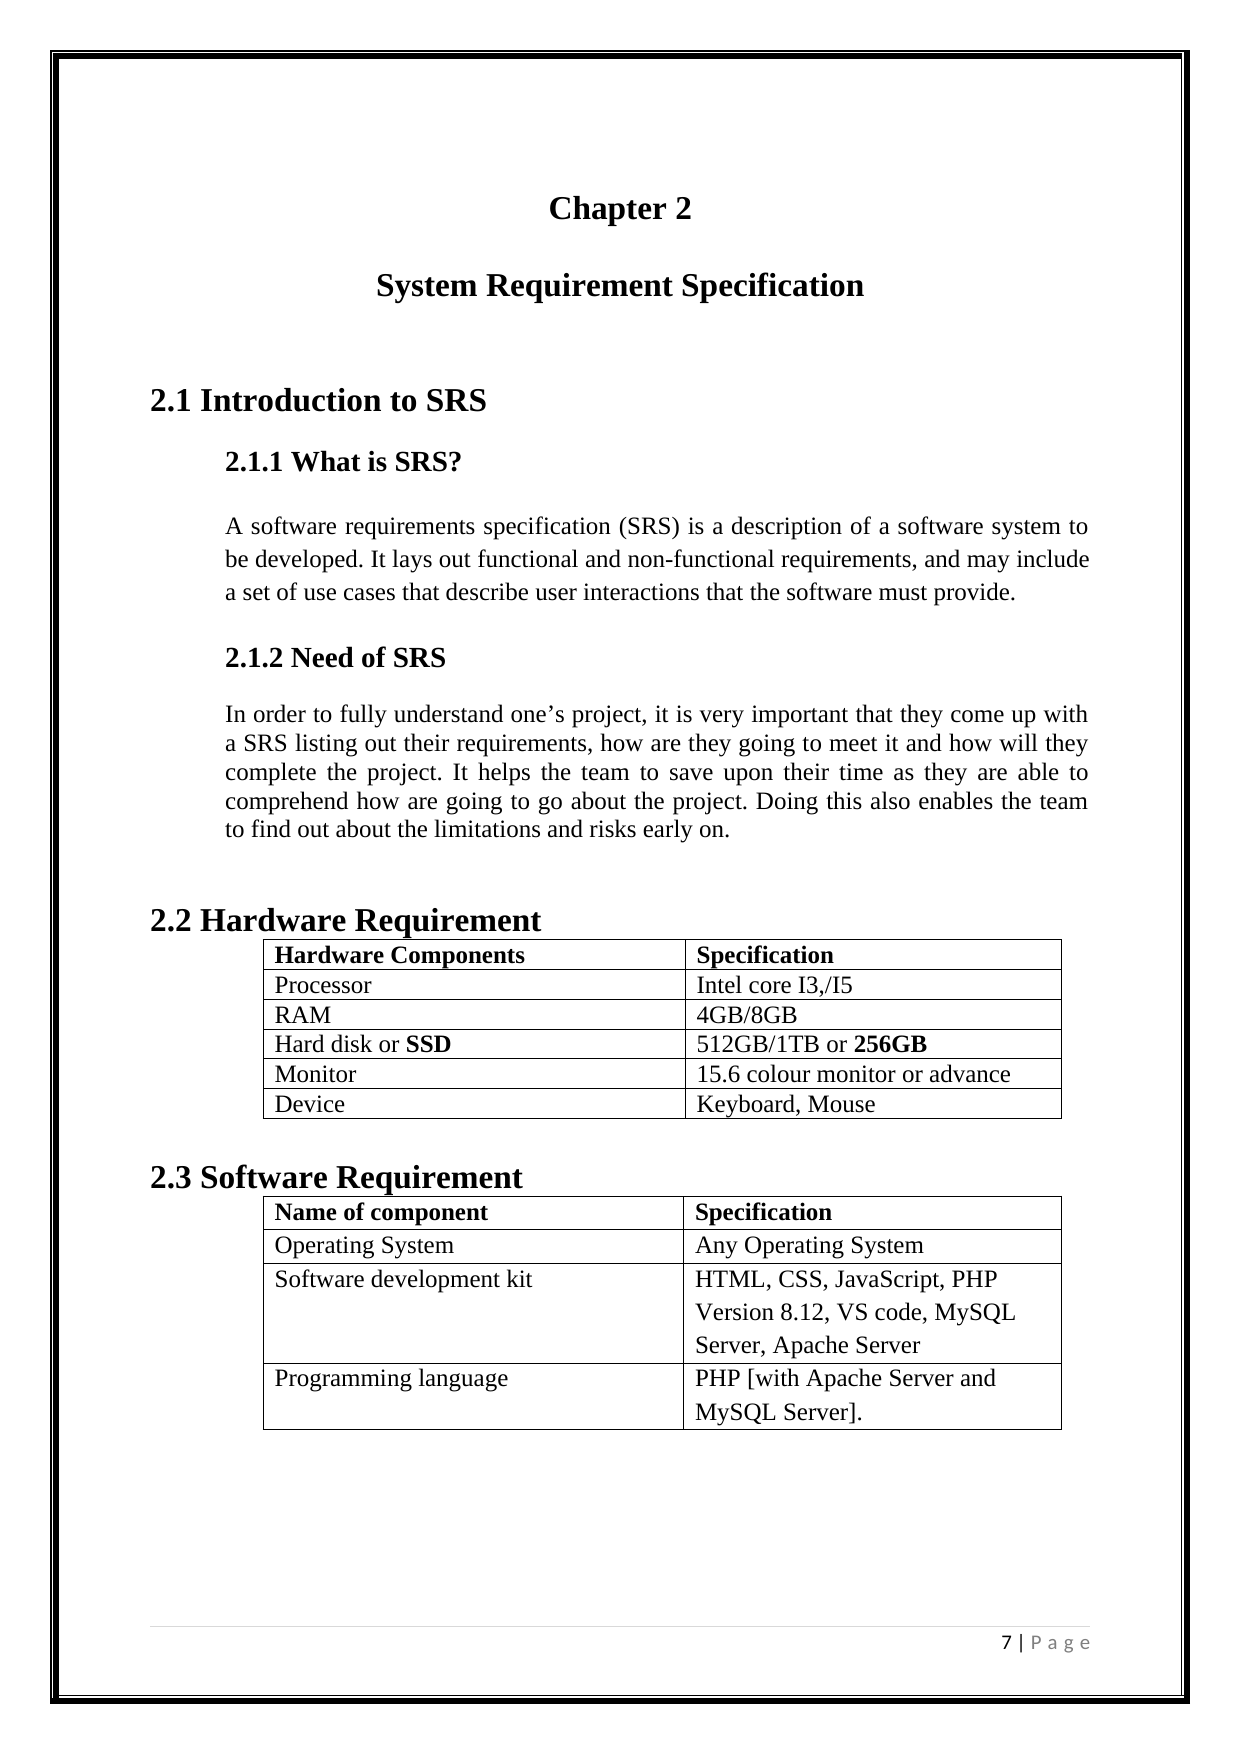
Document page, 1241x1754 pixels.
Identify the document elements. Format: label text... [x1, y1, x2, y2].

table_cell Programming language [264, 1364, 683, 1429]
table_header Name of component [264, 1197, 683, 1229]
text 2.2 Hardware Requirement [150, 901, 1090, 939]
table_cell Keyboard, Mouse [686, 1089, 1061, 1118]
table_header Specification [684, 1197, 1061, 1229]
table_cell Monitor [264, 1059, 685, 1088]
table_cell Any Operating System [684, 1230, 1061, 1263]
table_cell HTML, CSS, JavaScript, PHP Version 8.12, VS code, MySQL Server, Apache Server [684, 1264, 1061, 1362]
table_cell 4GB/8GB [686, 1000, 1061, 1028]
table_header Specification [686, 940, 1061, 969]
text 2.1 Introduction to SRS [150, 380, 1090, 418]
text Chapter 2 [150, 188, 1090, 227]
table_cell Operating System [264, 1230, 683, 1263]
table_cell Processor [264, 970, 685, 999]
table_cell RAM [264, 1000, 685, 1028]
table_cell 15.6 colour monitor or advance [686, 1059, 1061, 1088]
table_cell Device [264, 1089, 685, 1118]
table_cell Intel core I3,/I5 [686, 970, 1061, 999]
table_header Hardware Components [264, 940, 685, 969]
table_cell Software development kit [264, 1264, 683, 1362]
table_cell PHP [with Apache Server and MySQL Server]. [684, 1364, 1061, 1429]
text 2.3 Software Requirement [150, 1157, 1090, 1196]
list A software requirements specification (SRS) is a description of a software system to be developed. It lays out functional and non-functional requirements, and may include a set of use cases that describe user interactions that the software must provide. [225, 511, 1090, 606]
text In order to fully understand one’s project, it is very important that they come up with a SRS listing out their requirements, how are they going to meet it and how will they complete the project. It helps the team to save upon their time as they are able to comprehend how are going to go about the project. Doing this also enables the team to find out about the limitations and risks early on. [225, 699, 1090, 843]
list 2.1.2 Need of SRS [225, 640, 1090, 674]
table_cell Hard disk or SSD [264, 1030, 685, 1058]
text 2.1.1 What is SRS? [150, 444, 1090, 477]
text System Requirement Specification [150, 265, 1090, 303]
table_cell 512GB/1TB or 256GB [686, 1030, 1061, 1058]
